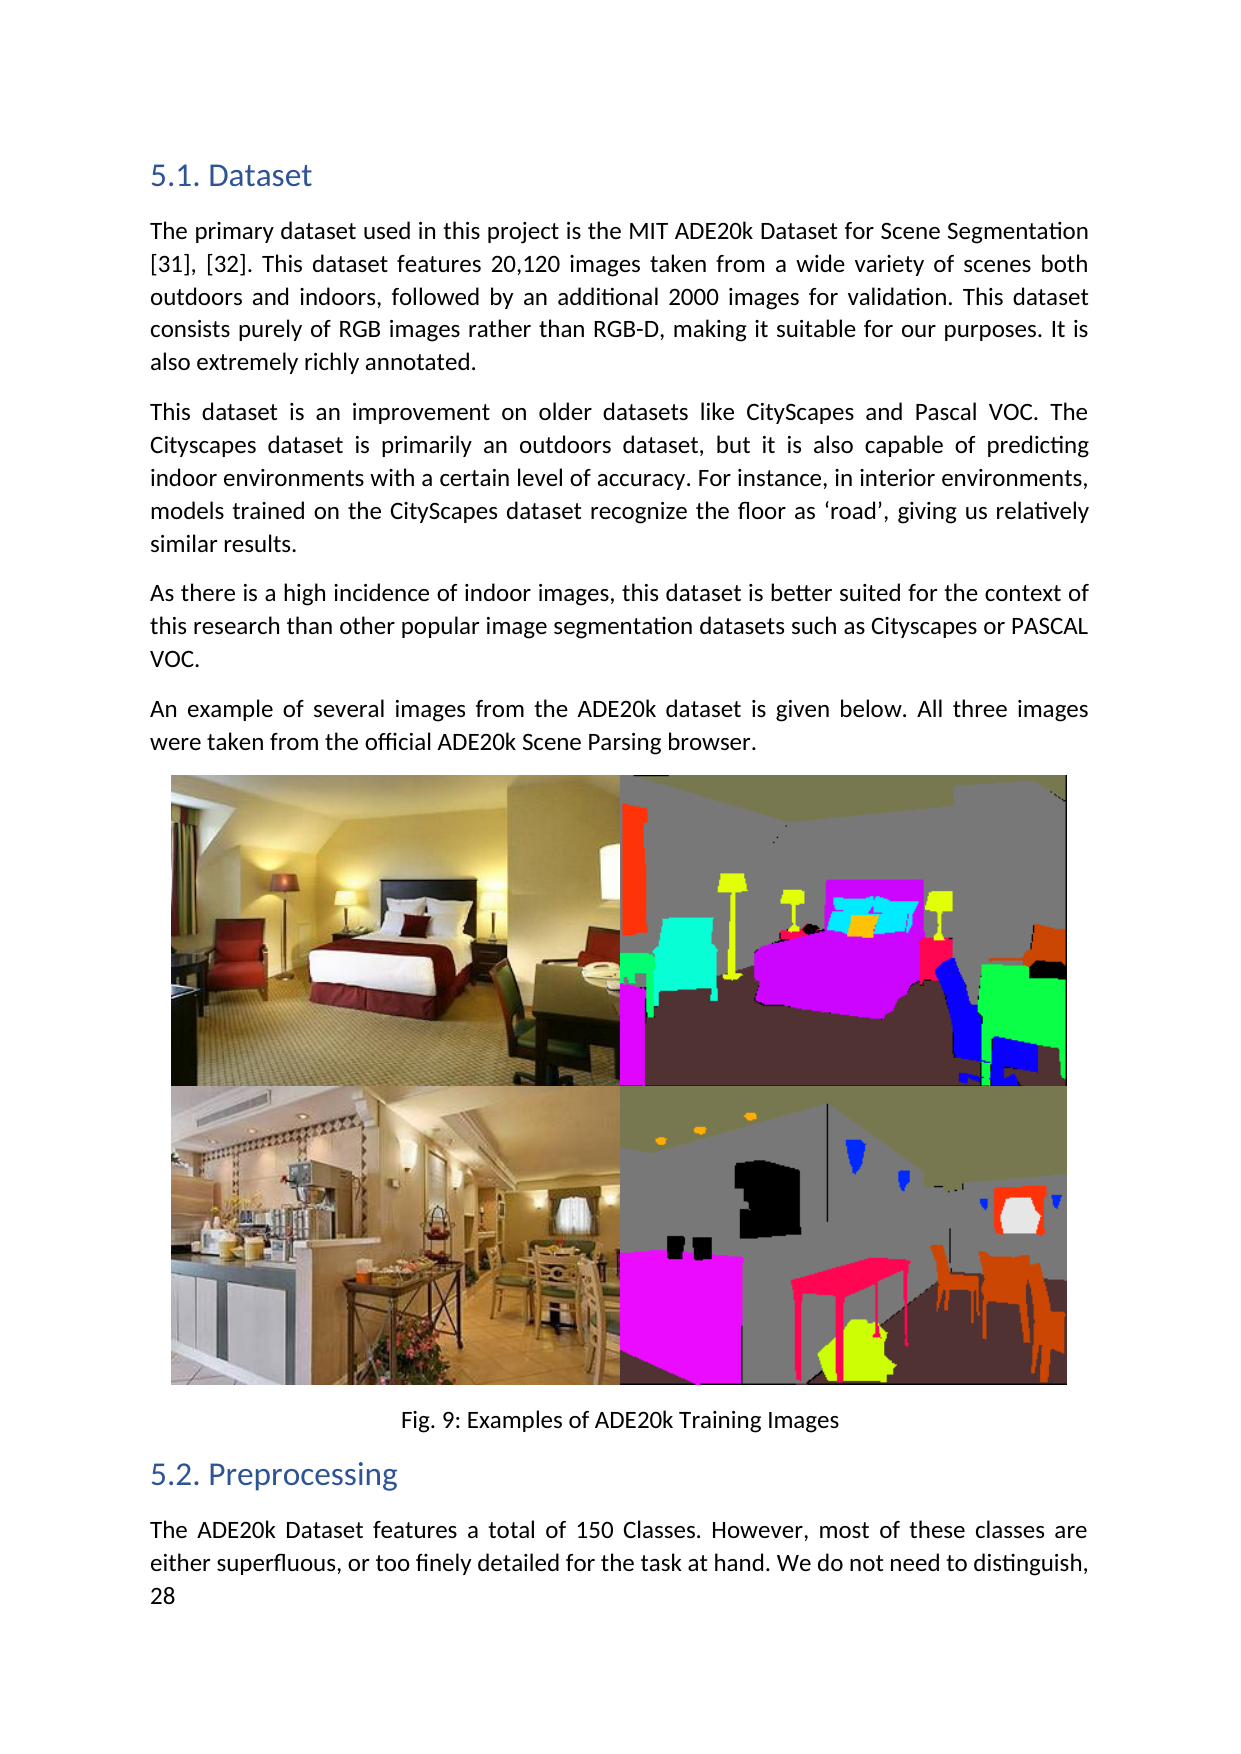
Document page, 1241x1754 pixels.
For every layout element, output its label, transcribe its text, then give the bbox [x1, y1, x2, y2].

text The primary dataset used in this project is the MIT ADE20k Dataset for Scene Segmentation [31], [32]. This dataset features 20,120 images taken from a wide variety of scenes both outdoors and indoors, followed by an additional 2000 images for validation. This dataset consists purely of RGB images rather than RGB-D, making it suitable for our purposes. It is also extremely richly annotated. [150, 215, 1090, 377]
text An example of several images from the ADE20k dataset is given below. All three images were taken from the official ADE20k Scene Parsing browser. [150, 693, 1090, 756]
picture [171, 775, 1067, 1385]
text This dataset is an improvement on older datasets like CityScapes and Pascal VOC. The Cityscapes dataset is primarily an outdoors dataset, but it is also capable of predicting indoor environments with a certain level of accuracy. For instance, in interior environments, models trained on the CityScapes dataset recognize the floor as ‘road’, giving us relatively similar results. [150, 396, 1090, 558]
text Fig. 9: Examples of ADE20k Training Images [150, 1404, 1090, 1434]
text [150, 1514, 1090, 1577]
text As there is a high incidence of indoor images, this dataset is better suited for the context of this research than other popular image segmentation datasets such as Cityscapes or PASCAL VOC. [150, 577, 1090, 674]
subtitle 5.1. Dataset [150, 154, 1090, 195]
subtitle 5.2. Preprocessing [150, 1453, 1090, 1494]
